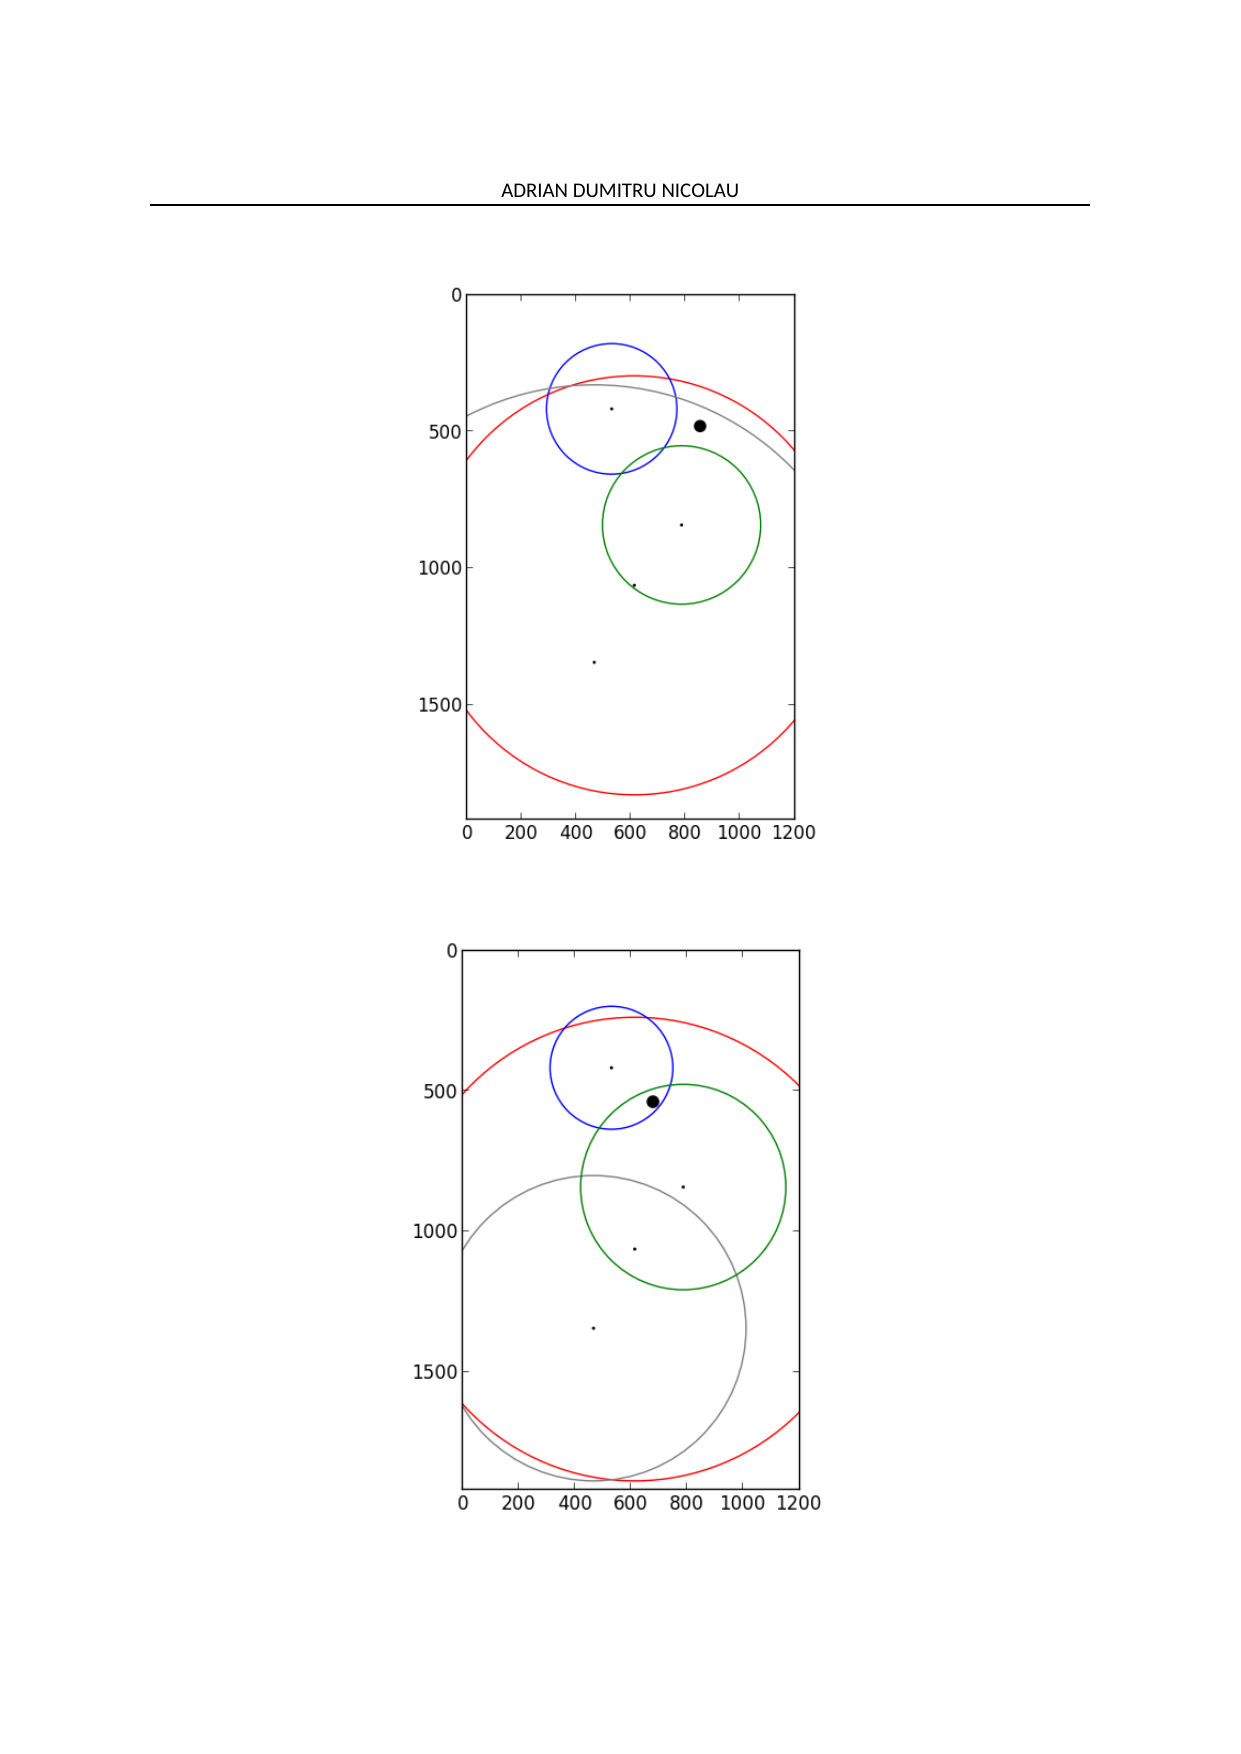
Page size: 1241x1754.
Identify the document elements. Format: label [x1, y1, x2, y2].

picture [174, 231, 1066, 1557]
